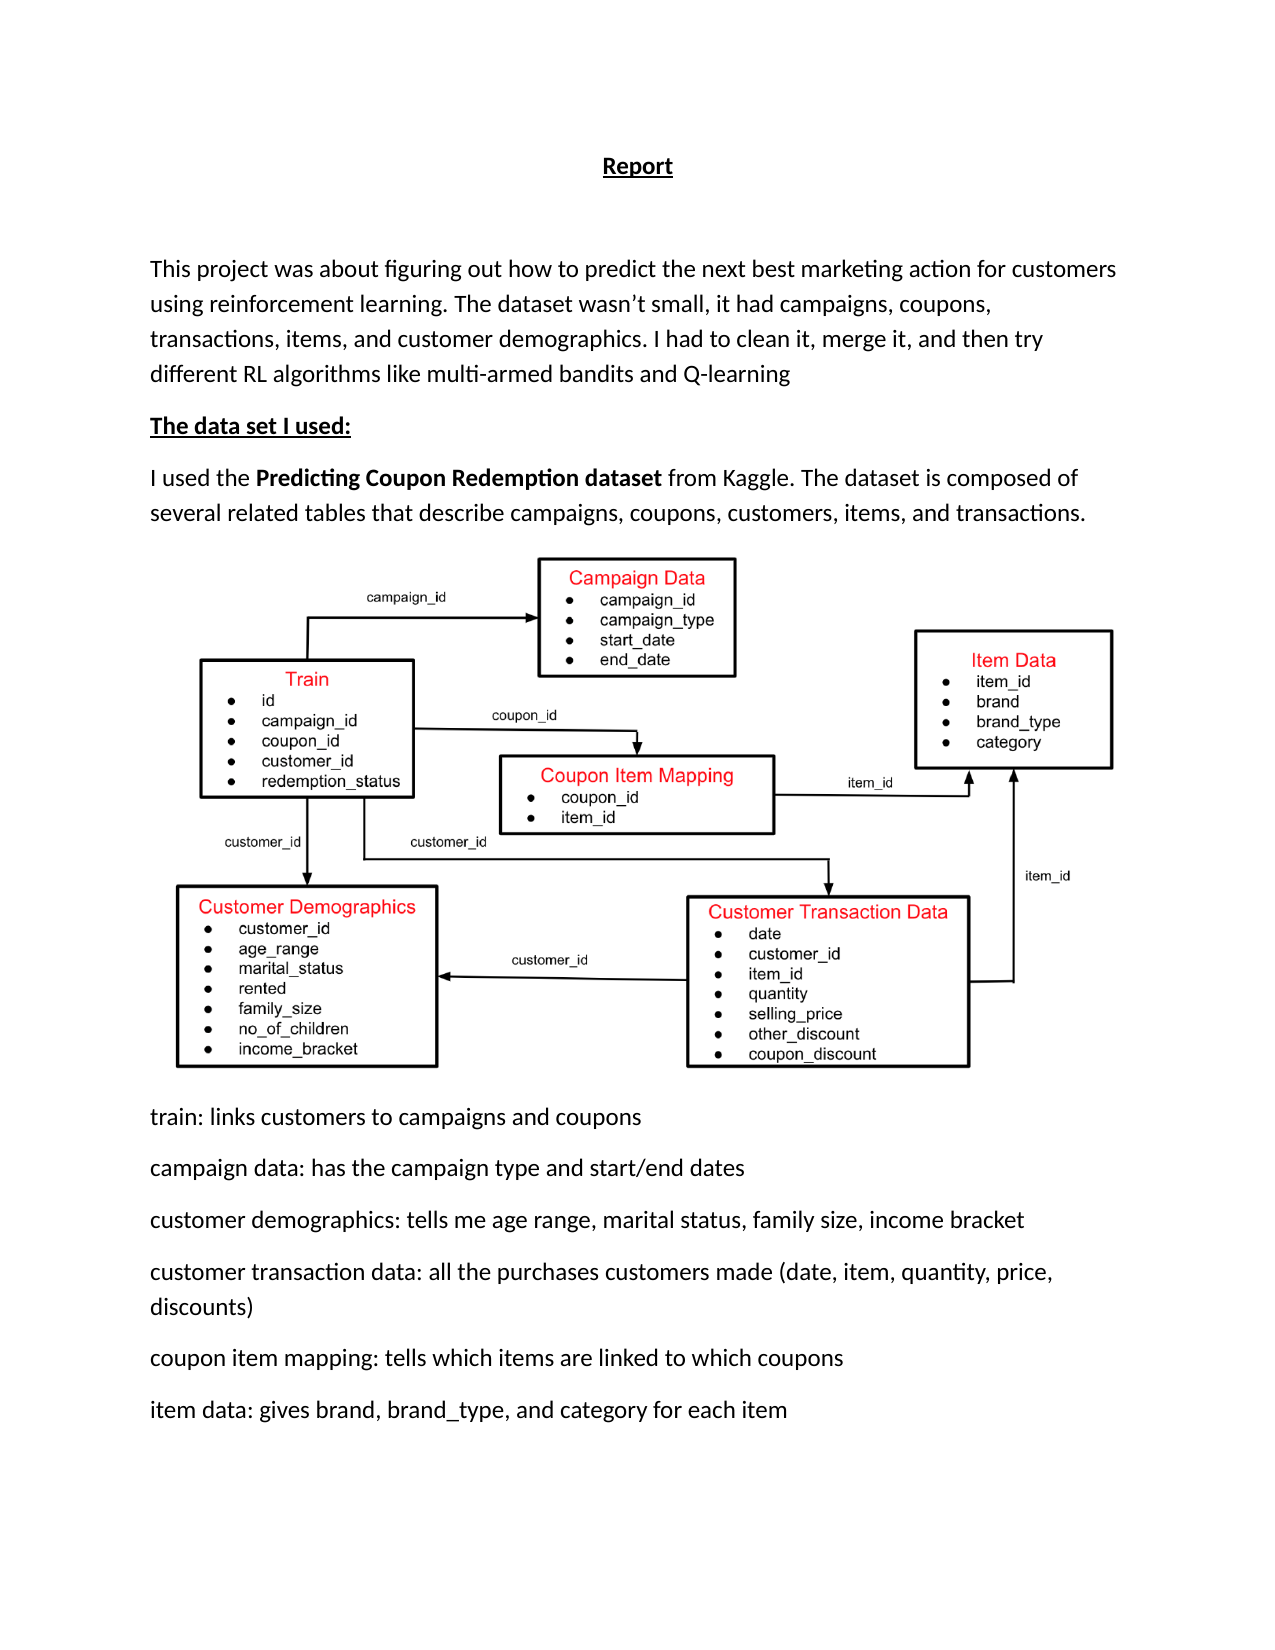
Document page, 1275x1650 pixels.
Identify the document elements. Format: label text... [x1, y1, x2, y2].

text customer transaction data: all the purchases customers made (date, item, quantity, price, discounts) [150, 1256, 1125, 1321]
text This project was about figuring out how to predict the next best marketing action for customers using reinforcement learning. The dataset wasn’t small, it had campaigns, coupons, transactions, items, and customer demographics. I had to clean it, merge it, and then try different RL algorithms like multi-armed bandits and Q-learning [150, 253, 1125, 389]
text I used the Predicting Coupon Redemption dataset from Kaggle. The dataset is composed of several related tables that describe campaigns, coupons, customers, items, and transactions. [150, 462, 1125, 527]
text customer demographics: tells me age range, marital status, family size, income bracket [150, 1204, 1125, 1234]
text item data: gives brand, brand_type, and category for each item [150, 1394, 1125, 1424]
text The data set I used: [150, 410, 1125, 441]
text train: links customers to campaigns and coupons [150, 1101, 1125, 1131]
text Report [150, 150, 1125, 181]
text coupon item mapping: tells which items are linked to which coupons [150, 1342, 1125, 1373]
text campaign data: has the campaign type and start/end dates [150, 1152, 1125, 1183]
picture [150, 548, 1125, 1080]
